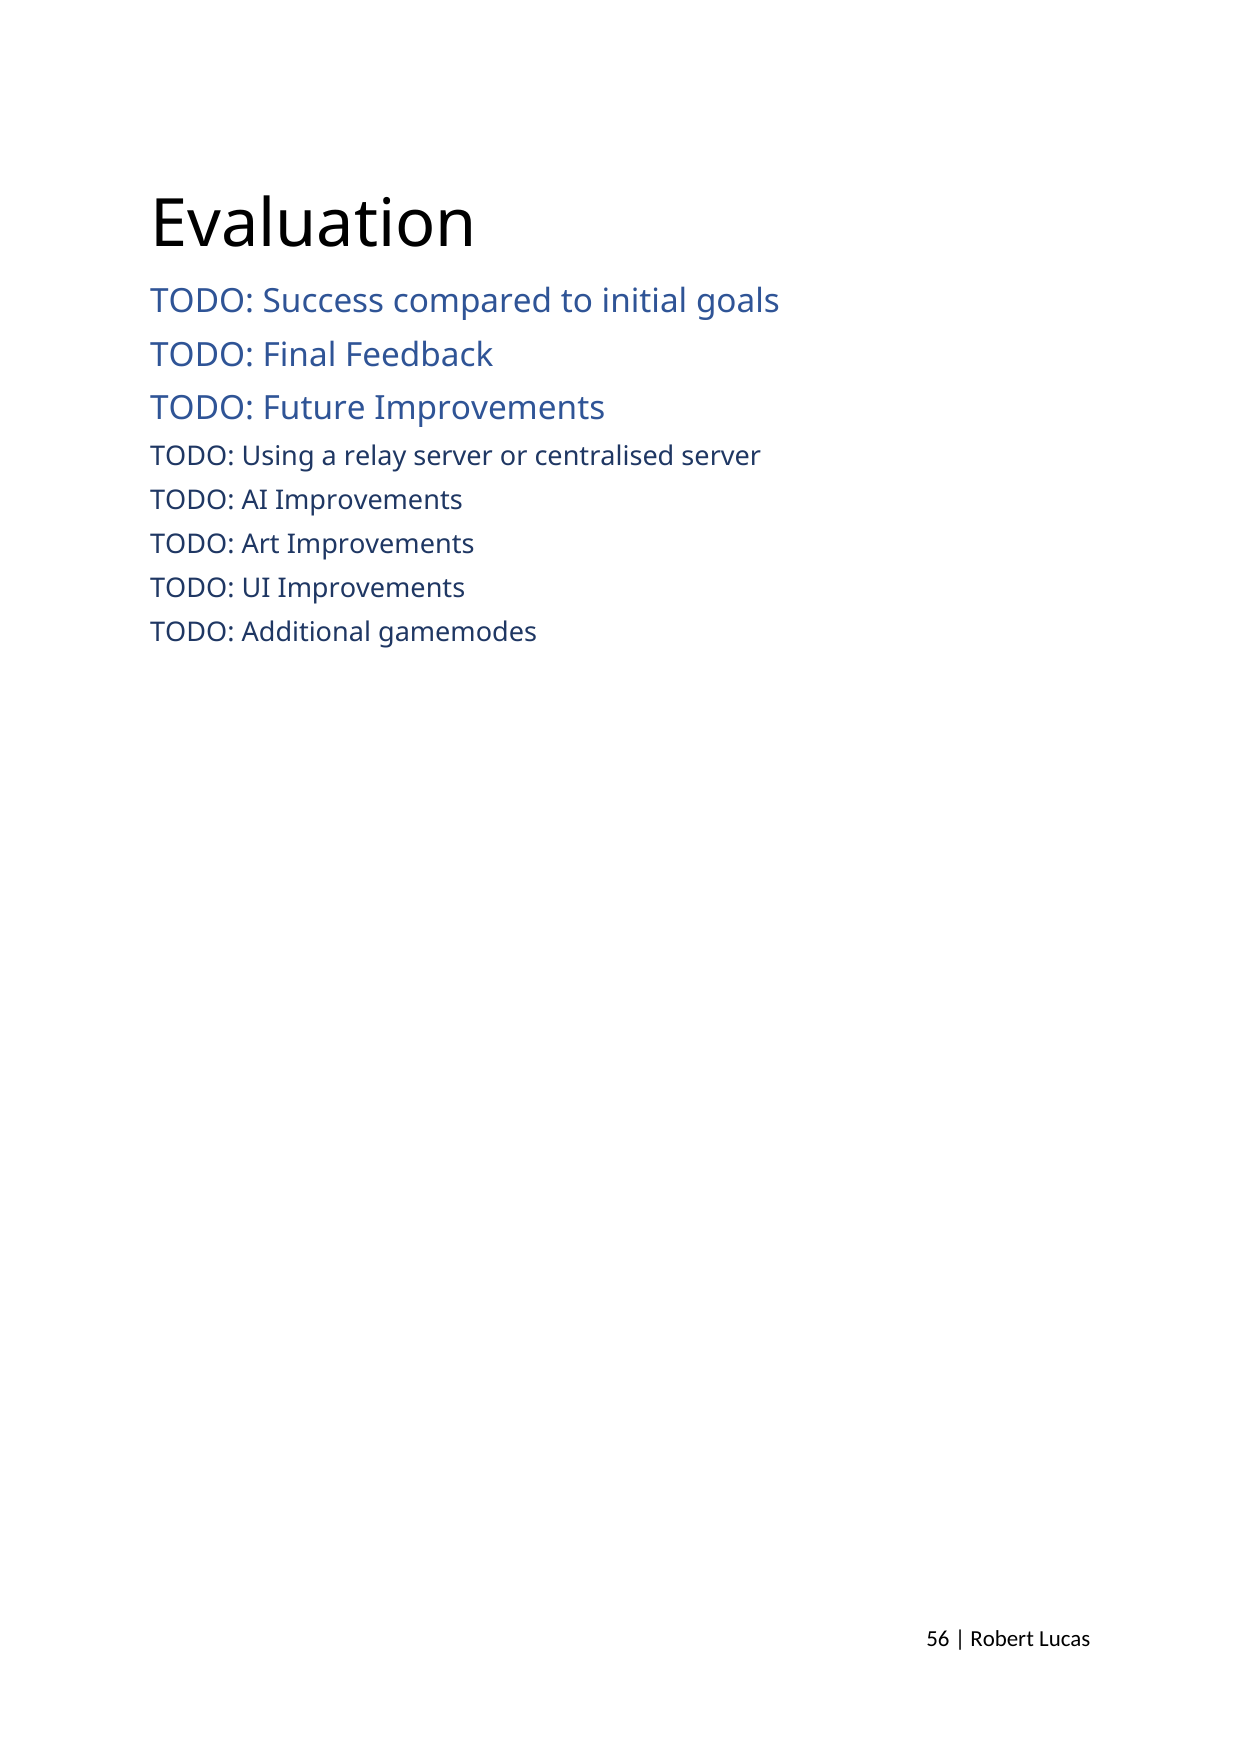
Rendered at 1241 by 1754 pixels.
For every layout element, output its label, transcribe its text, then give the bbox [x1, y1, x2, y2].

subtitle TODO: Future Improvements [150, 383, 1090, 429]
subtitle Evaluation [150, 175, 1090, 266]
subtitle TODO: Success compared to initial goals [150, 277, 1090, 323]
subtitle TODO: Final Feedback [150, 330, 1090, 376]
subtitle TODO: Additional gamemodes [150, 612, 1090, 649]
subtitle TODO: UI Improvements [150, 568, 1090, 605]
subtitle TODO: Using a relay server or centralised server [150, 437, 1090, 473]
subtitle TODO: Art Improvements [150, 524, 1090, 561]
subtitle TODO: AI Improvements [150, 481, 1090, 517]
